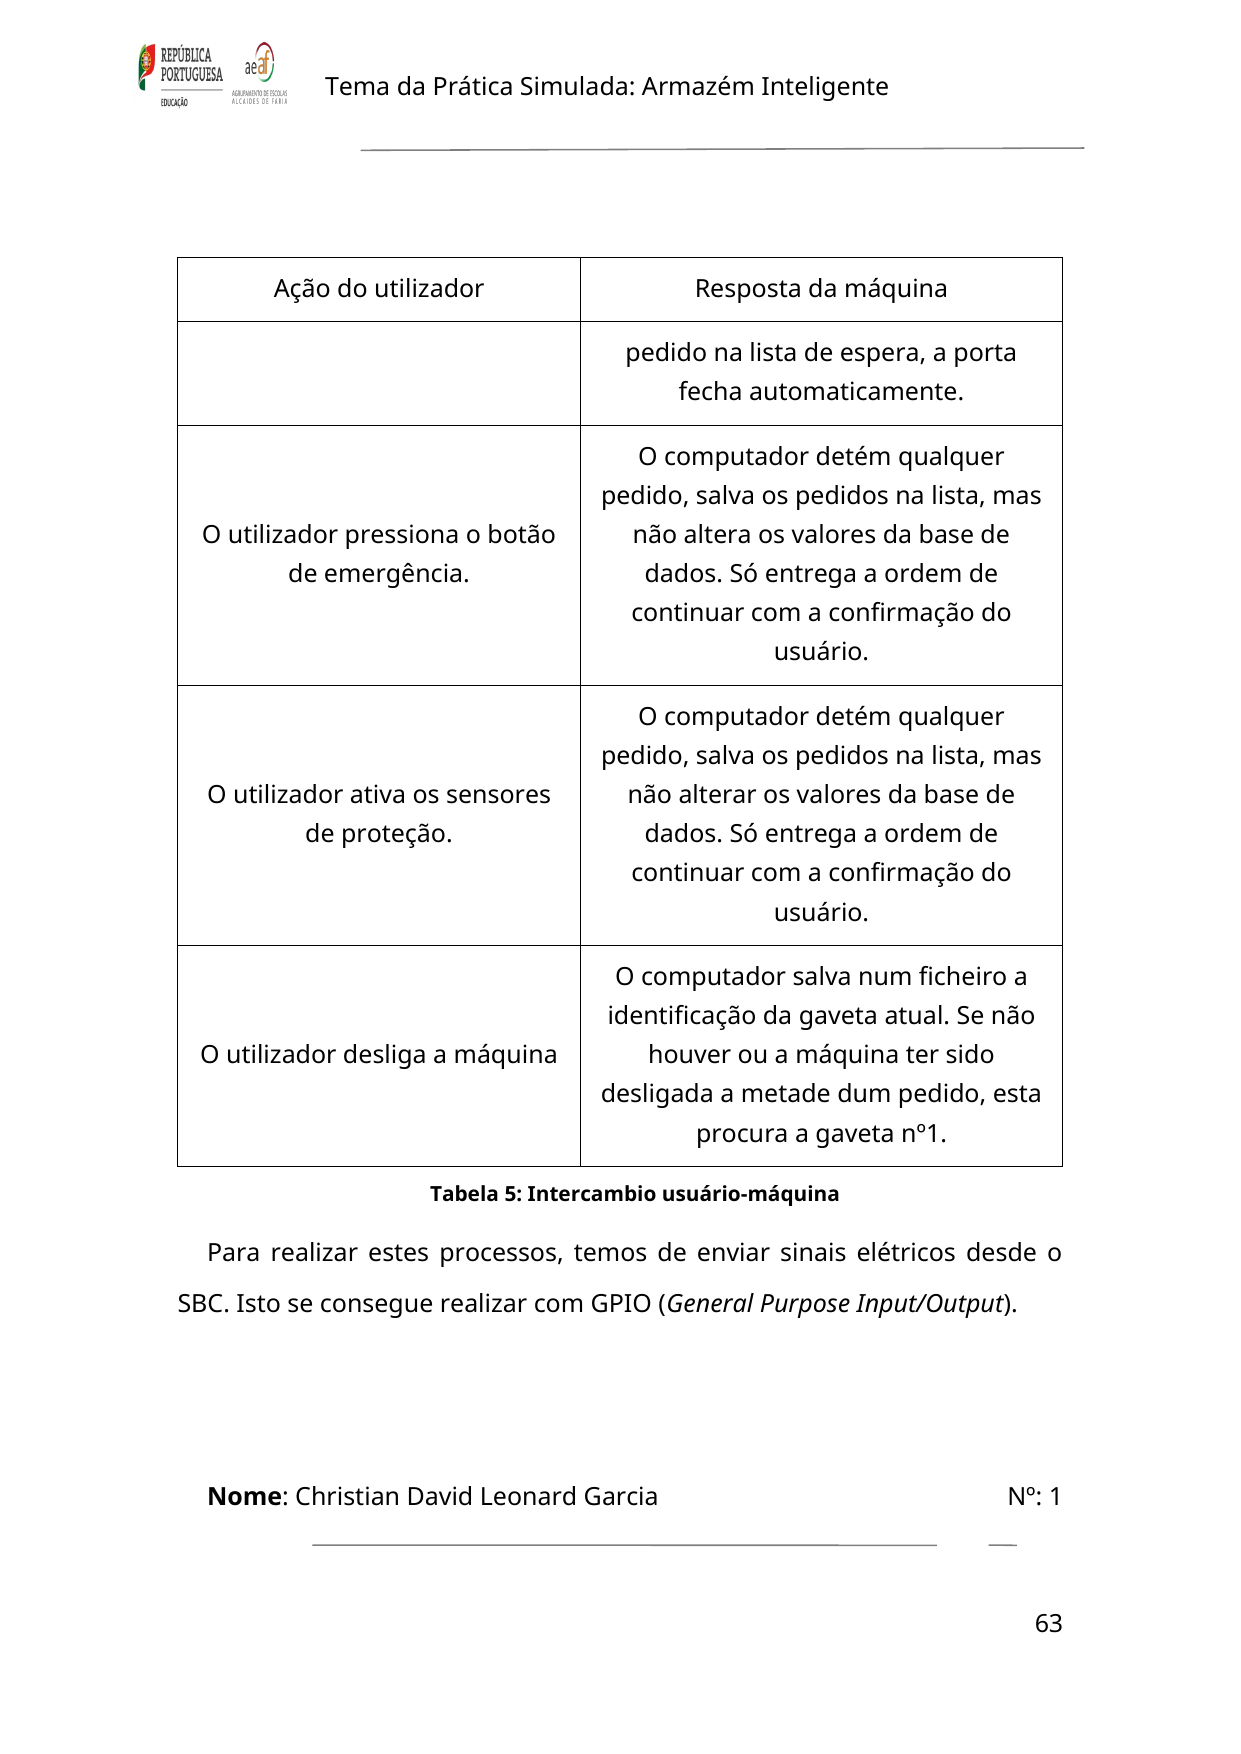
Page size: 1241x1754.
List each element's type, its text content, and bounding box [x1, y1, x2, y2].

table_header Resposta da máquina [581, 258, 1062, 321]
table_cell O utilizador desliga a máquina [178, 946, 580, 1166]
table_cell O utilizador pressiona o botão de emergência. [178, 426, 580, 685]
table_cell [178, 322, 580, 424]
table_cell O utilizador ativa os sensores de proteção. [178, 686, 580, 945]
table_header Ação do utilizador [178, 258, 580, 321]
table_cell O computador detém qualquer pedido, salva os pedidos na lista, mas não altera os valores da base de dados. Só entrega a ordem de continuar com a confirmação do usuário. [581, 426, 1062, 685]
text Para realizar estes processos, temos de enviar sinais elétricos desde o SBC. Isto se consegue realizar com GPIO (General Purpose Input/Output). [177, 1235, 1063, 1320]
table_cell O computador salva num ficheiro a identificação da gaveta atual. Se não houver ou a máquina ter sido desligada a metade dum pedido, esta procura a gaveta nº1. [581, 946, 1062, 1166]
picture [232, 42, 287, 104]
table_cell O computador detém qualquer pedido, salva os pedidos na lista, mas não alterar os valores da base de dados. Só entrega a ordem de continuar com a confirmação do usuário. [581, 686, 1062, 945]
picture [130, 42, 231, 111]
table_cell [581, 322, 1062, 424]
